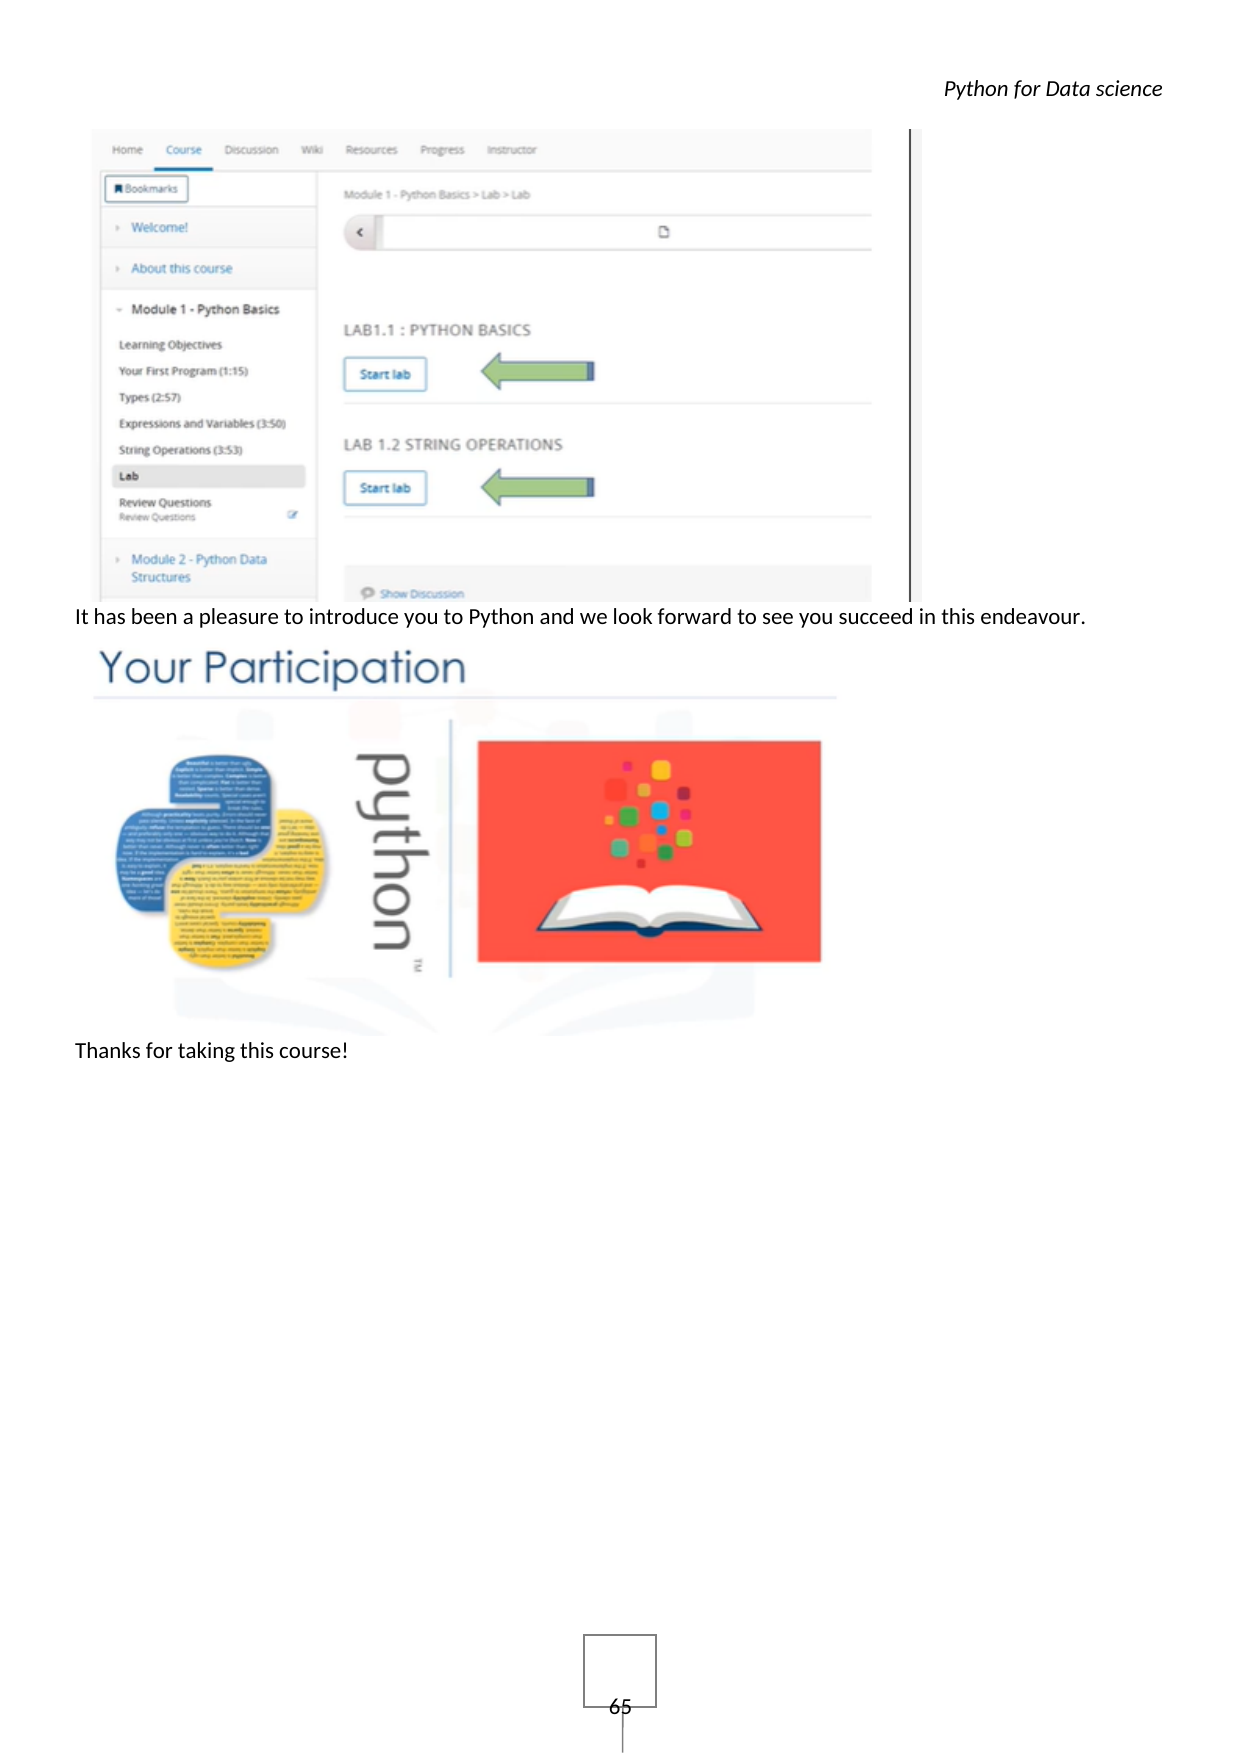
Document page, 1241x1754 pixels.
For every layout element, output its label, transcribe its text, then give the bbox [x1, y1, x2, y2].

text It has been a pleasure to introduce you to Python and we look forward to see you succeed in this endeavour. [75, 602, 1165, 630]
picture [75, 629, 868, 1036]
picture [75, 129, 922, 602]
text Thanks for taking this course! [75, 1036, 1165, 1064]
